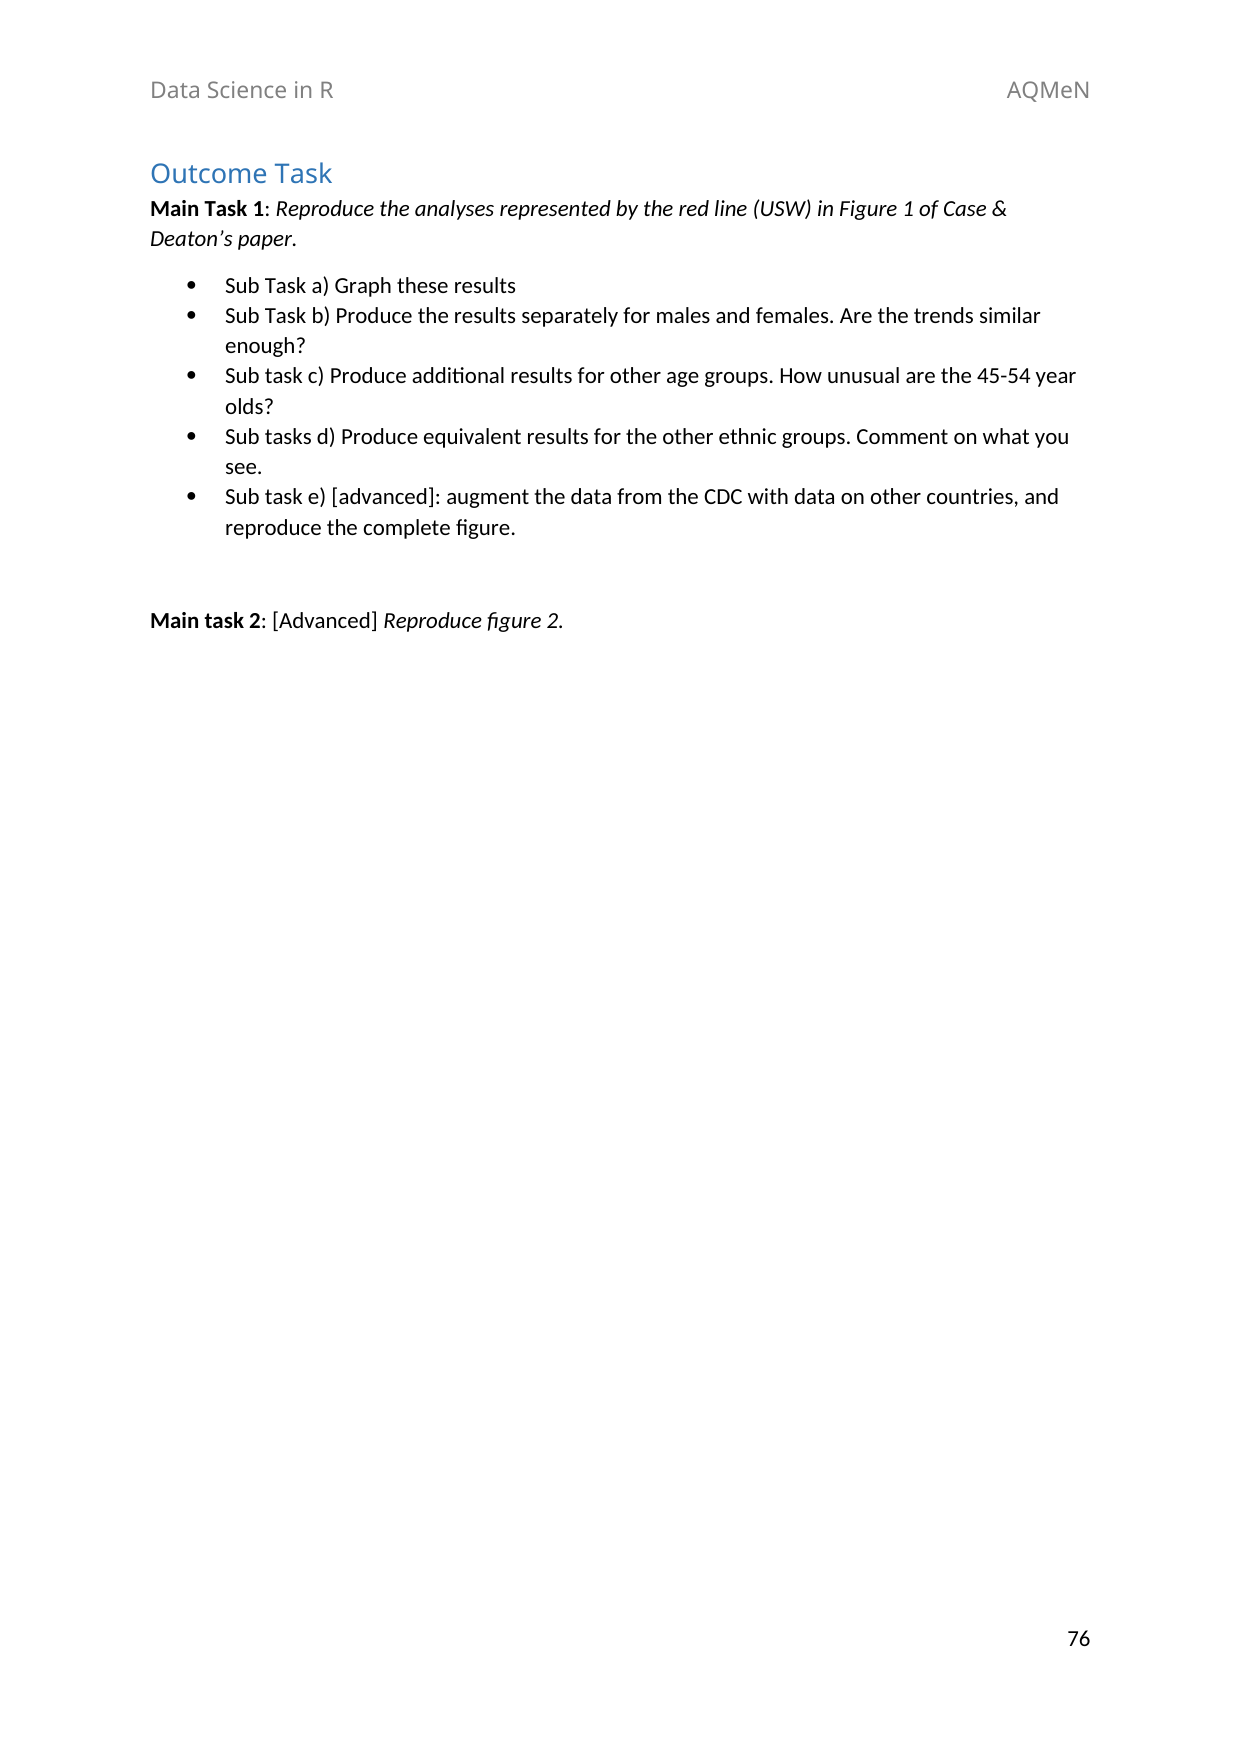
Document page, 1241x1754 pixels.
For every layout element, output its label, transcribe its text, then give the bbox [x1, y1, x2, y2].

list Sub task e) [advanced]: augment the data from the CDC with data on other countries, and reproduce the complete figure. [187, 482, 1090, 541]
text Main Task 1: Reproduce the analyses represented by the red line (USW) in Figure 1 of Case & Deaton’s paper. [150, 194, 1090, 252]
list Sub Task b) Produce the results separately for males and females. Are the trends similar enough? [187, 301, 1090, 359]
list Sub Task a) Graph these results [187, 271, 1090, 299]
list Sub task c) Produce additional results for other age groups. How unusual are the 45-54 year olds? [187, 362, 1090, 420]
list Sub tasks d) Produce equivalent results for the other ethnic groups. Comment on what you see. [187, 422, 1090, 480]
text Main task 2: [Advanced] Reproduce figure 2. [150, 606, 1090, 634]
subtitle Outcome Task [150, 154, 1090, 191]
